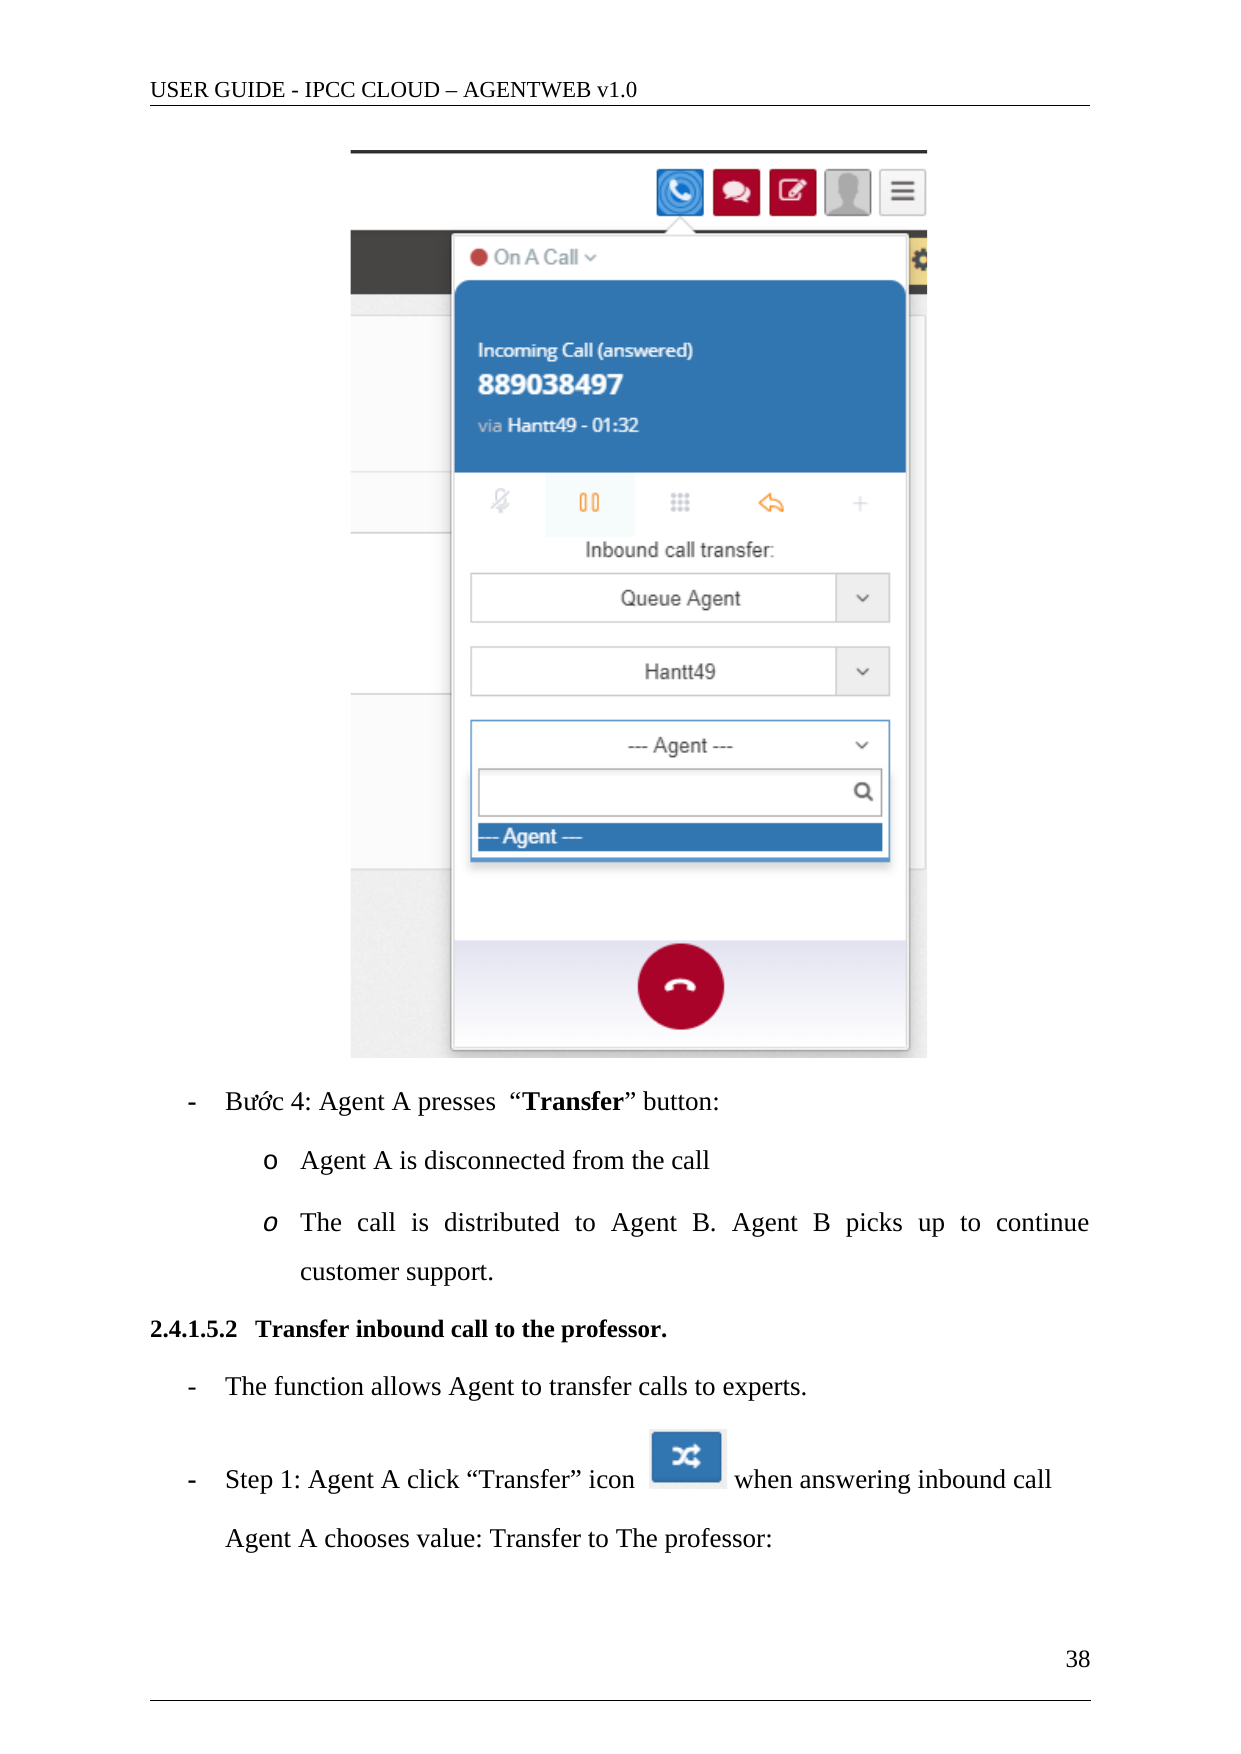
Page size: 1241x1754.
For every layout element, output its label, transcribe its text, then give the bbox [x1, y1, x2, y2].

list The function allows Agent to transfer calls to experts. [187, 1370, 1090, 1401]
list Agent A is disconnected from the call [262, 1144, 1090, 1177]
text Agent A chooses value: Transfer to The professor: [225, 1522, 1090, 1554]
list Step 1: Agent A click “Transfer” icon when answering inbound call [187, 1429, 1090, 1494]
picture [350, 150, 928, 1058]
subtitle Transfer inbound call to the professor. [150, 1314, 1090, 1343]
list Bước 4: Agent A presses “Transfer” button: [187, 1084, 1090, 1116]
list The call is distributed to Agent B. Agent B picks up to continue customer support. [262, 1206, 1090, 1286]
picture [649, 1429, 728, 1489]
